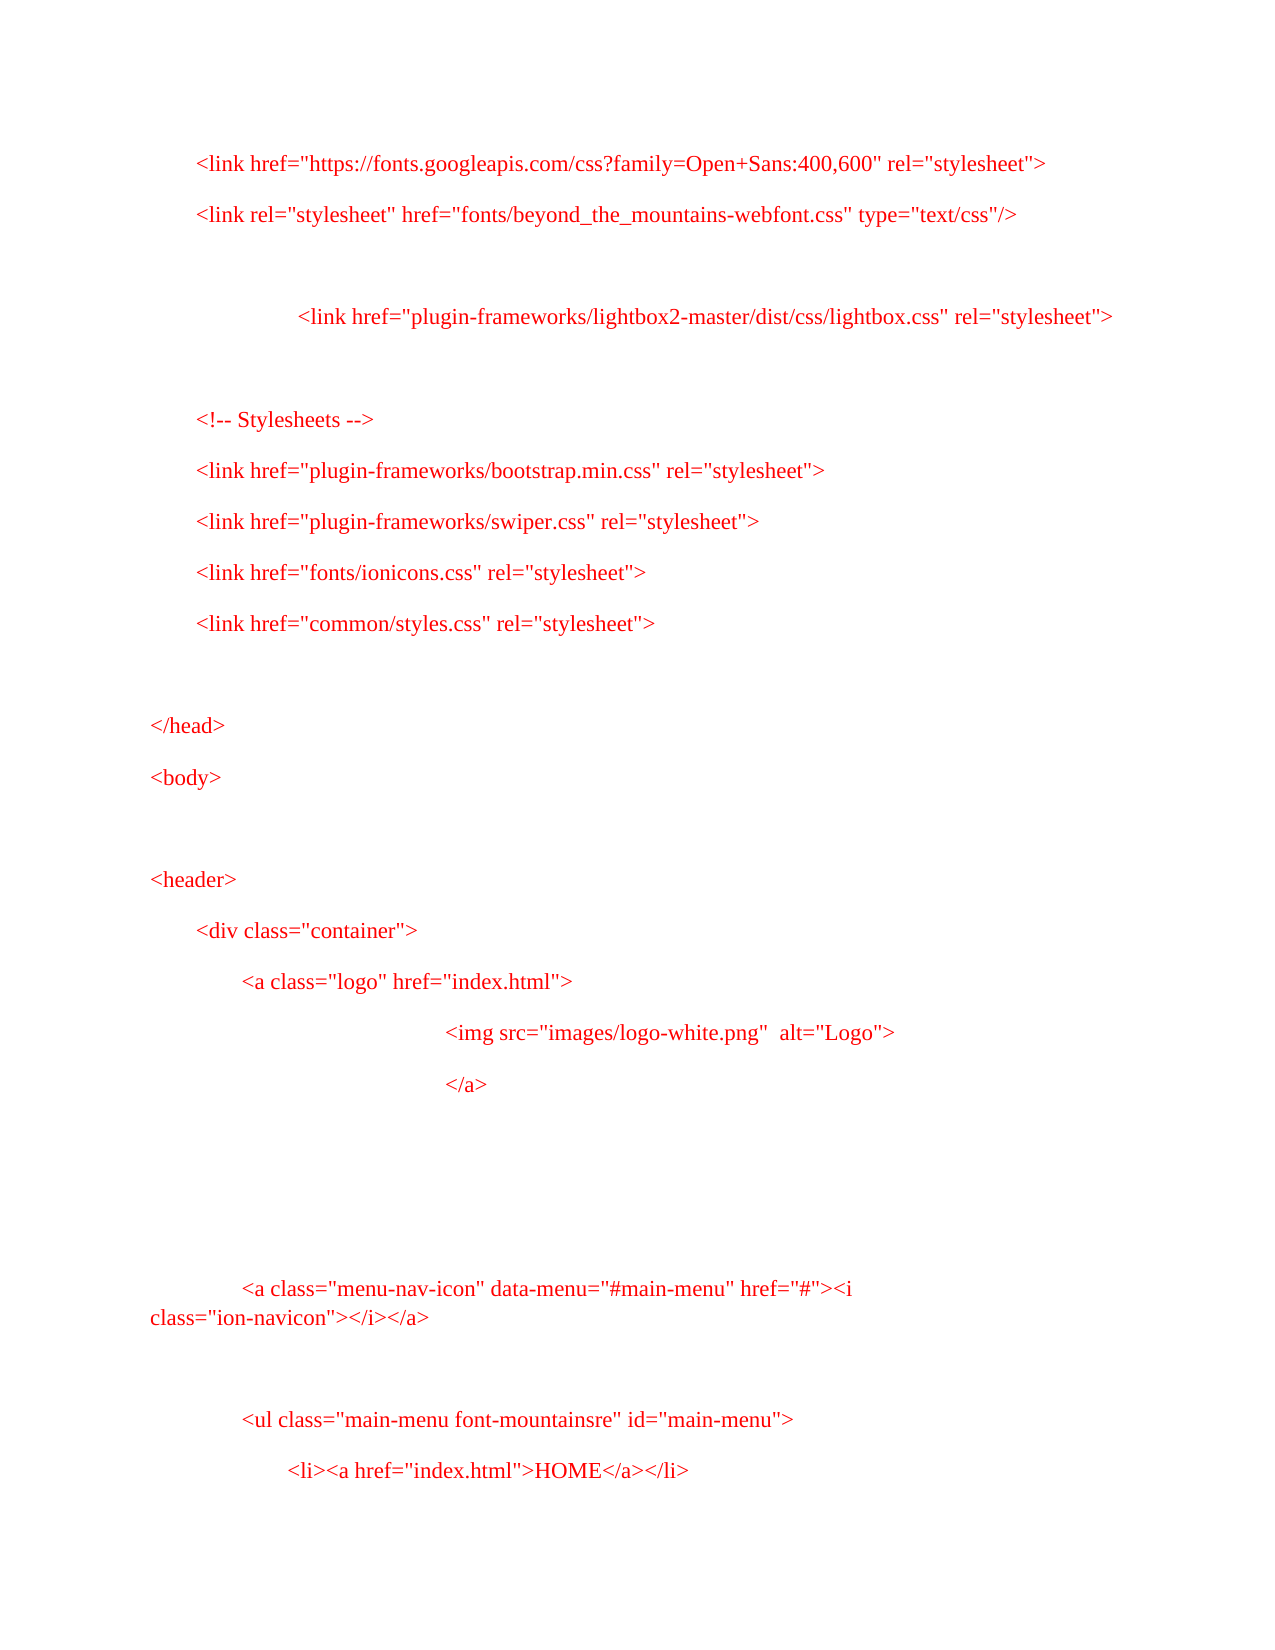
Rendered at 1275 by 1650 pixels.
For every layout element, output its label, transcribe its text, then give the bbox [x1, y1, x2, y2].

text <!-- Stylesheets --> [150, 406, 1133, 432]
text <div class="container"> [150, 917, 1133, 943]
text <img src="images/logo-white.png" alt="Logo"> [150, 1019, 1133, 1046]
text <link href="plugin-frameworks/swiper.css" rel="stylesheet"> [150, 508, 1133, 534]
text <ul class="main-menu font-mountainsre" id="main-menu"> [150, 1406, 1133, 1432]
text <link href="plugin-frameworks/lightbox2-master/dist/css/lightbox.css" rel="stylesheet"> [150, 303, 1133, 330]
text <link href="fonts/ionicons.css" rel="stylesheet"> [150, 559, 1133, 586]
text </a> [150, 1071, 1133, 1097]
text <a class="menu-nav-icon" data-menu="#main-menu" href="#"><i class="ion-navicon"></i></a> [150, 1275, 1133, 1330]
text <link href="common/styles.css" rel="stylesheet"> [150, 610, 1133, 637]
text <link rel="stylesheet" href="fonts/beyond_the_mountains-webfont.css" type="text/css"/> [150, 201, 1133, 227]
text <link href="https://fonts.googleapis.com/css?family=Open+Sans:400,600" rel="stylesheet"> [150, 150, 1133, 176]
text </head> [150, 713, 1133, 739]
text <link href="plugin-frameworks/bootstrap.min.css" rel="stylesheet"> [150, 457, 1133, 483]
text <li><a href="index.html">HOME</a></li> [150, 1457, 1133, 1483]
text <body> [150, 764, 1133, 790]
text <header> [150, 866, 1133, 892]
text <a class="logo" href="index.html"> [150, 968, 1133, 995]
